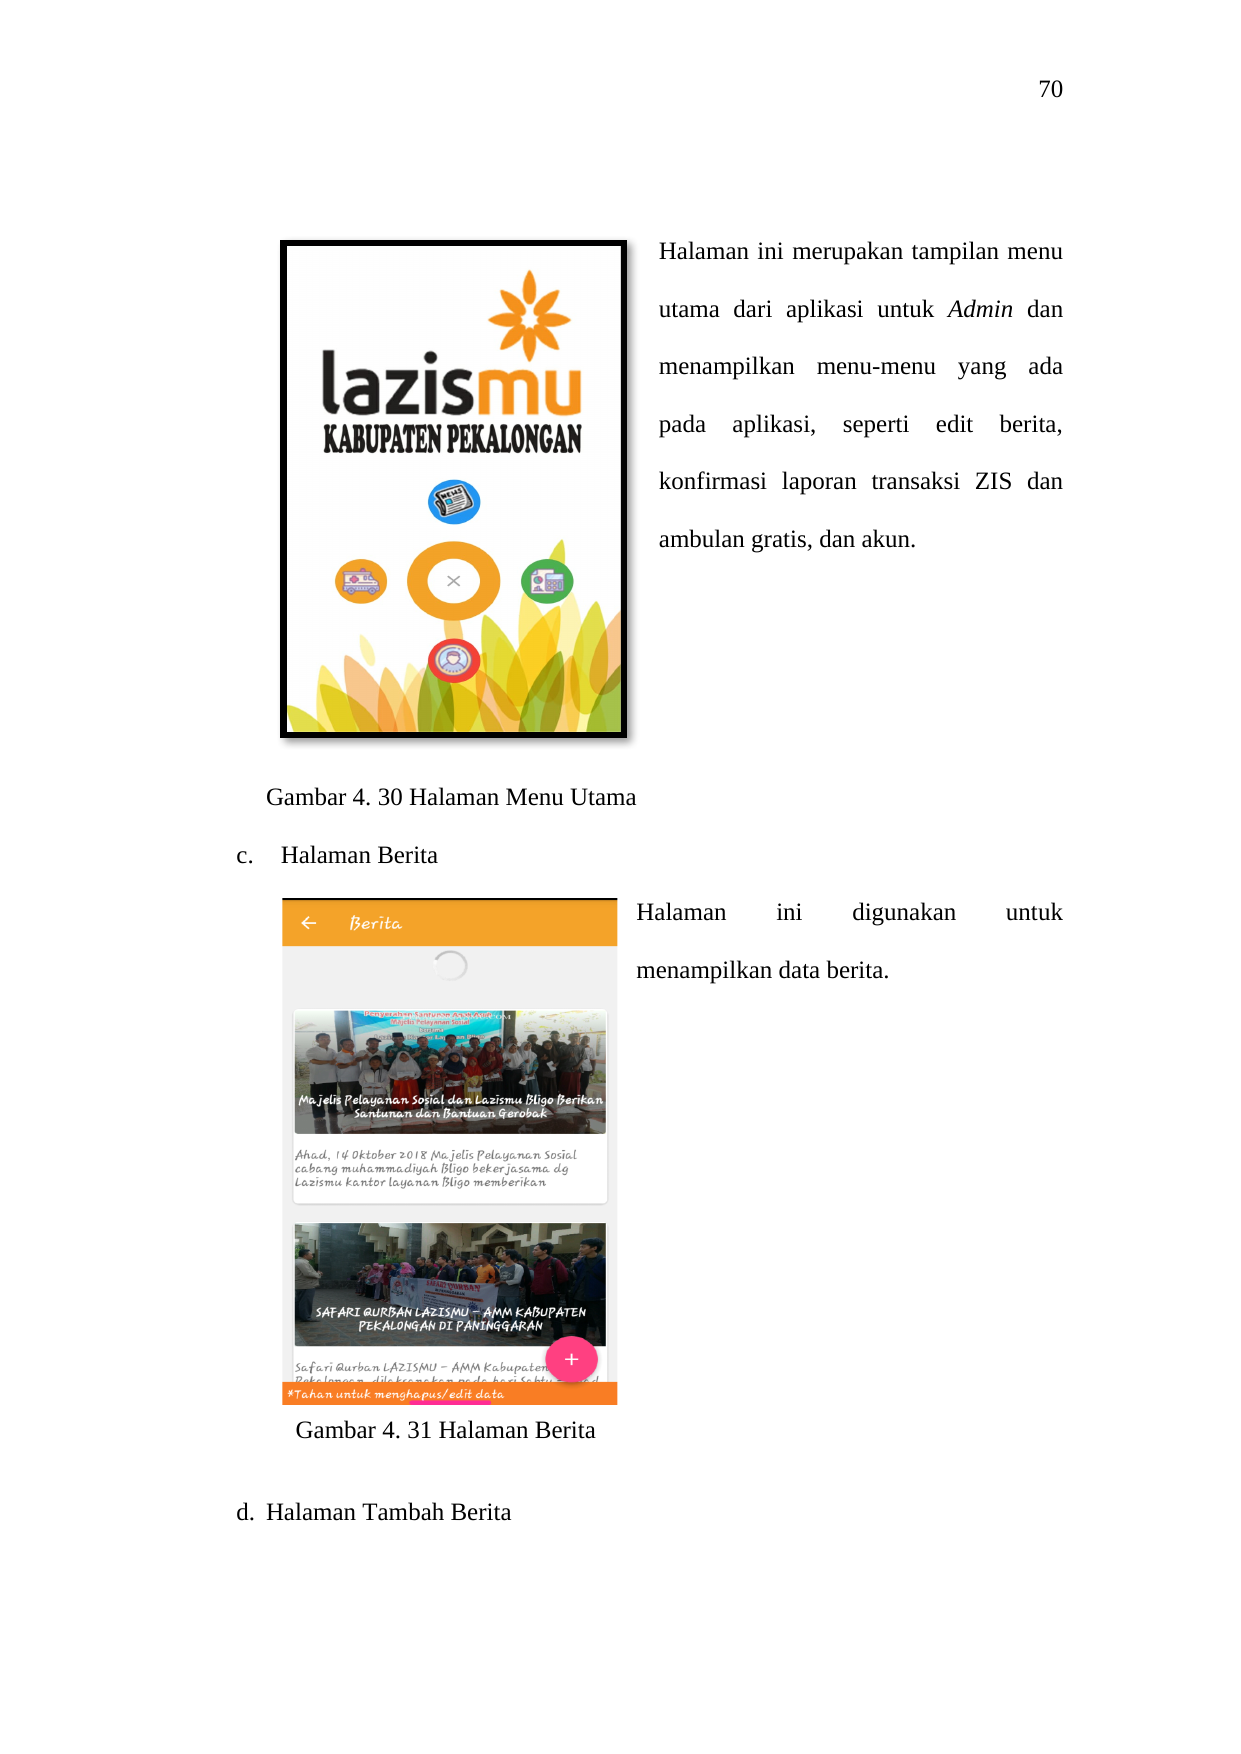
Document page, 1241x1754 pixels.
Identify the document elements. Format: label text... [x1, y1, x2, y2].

picture [282, 898, 618, 1405]
list Halaman Berita [236, 840, 1063, 869]
list Halaman ini merupakan tampilan menu utama dari aplikasi untuk Admin dan menampilkan menu-menu yang ada pada aplikasi, seperti edit berita, konfirmasi laporan transaksi ZIS dan ambulan gratis, dan akun. [236, 236, 1063, 552]
list Halaman ini digunakan untuk menampilkan data berita. [236, 897, 1063, 984]
picture [287, 246, 621, 732]
list Halaman Tambah Berita [236, 1497, 1063, 1526]
